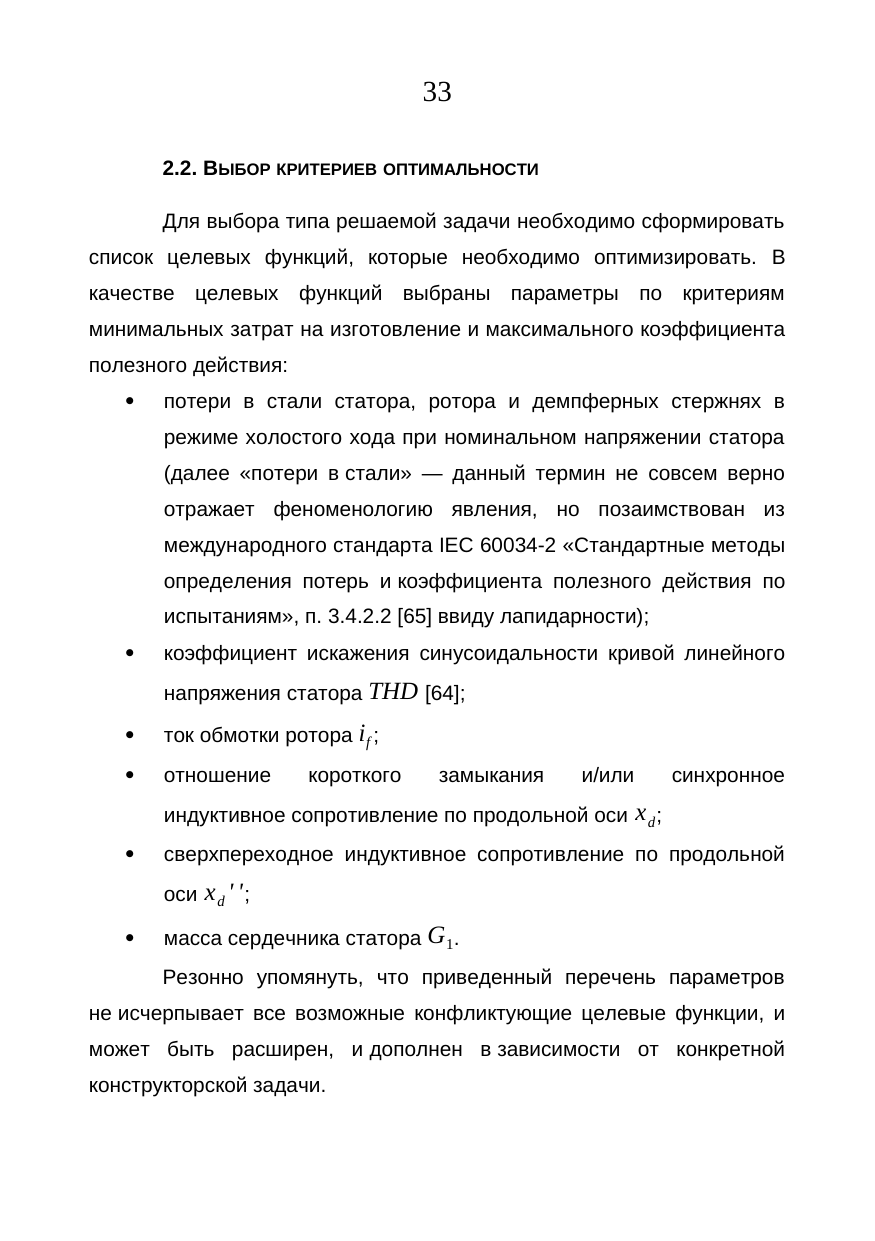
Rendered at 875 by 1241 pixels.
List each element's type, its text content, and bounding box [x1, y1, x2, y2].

subtitle 2.2. Выбор критериев оптимальности [162, 156, 662, 180]
list масса сердечника статора . [126, 922, 785, 953]
text Для выбора типа решаемой задачи необходимо сформировать список целевых функций, которые необходимо оптимизировать. В качестве целевых функций выбраны параметры по критериям минимальных затрат на изготовление и максимального коэффициента полезного действия: [89, 209, 785, 377]
list потери в стали статора, ротора и демпферных стержнях в режиме холостого хода при номинальном напряжении статора (далее «потери в стали» — данный термин не совсем верно отражает феноменологию явления, но позаимствован из международного стандарта IEC 60034-2 «Стандартные методы определения потерь и коэффициента полезного действия по испытаниям», п. 3.4.2.2 [65] ввиду лапидарности); [126, 389, 785, 628]
text Резонно упомянуть, что приведенный перечень параметров не исчерпывает все возможные конфликтующие целевые функции, и может быть расширен, и дополнен в зависимости от конкретной конструкторской задачи. [89, 965, 785, 1097]
list отношение короткого замыкания и/или синхронное индуктивное сопротивление по продольной оси ; [126, 763, 785, 830]
list ток обмотки ротора ; [126, 719, 785, 751]
list сверхпереходное индуктивное сопротивление по продольной оси ; [126, 842, 785, 910]
list коэффициент искажения синусоидальности кривой линейного напряжения статора [64]; [126, 640, 785, 708]
